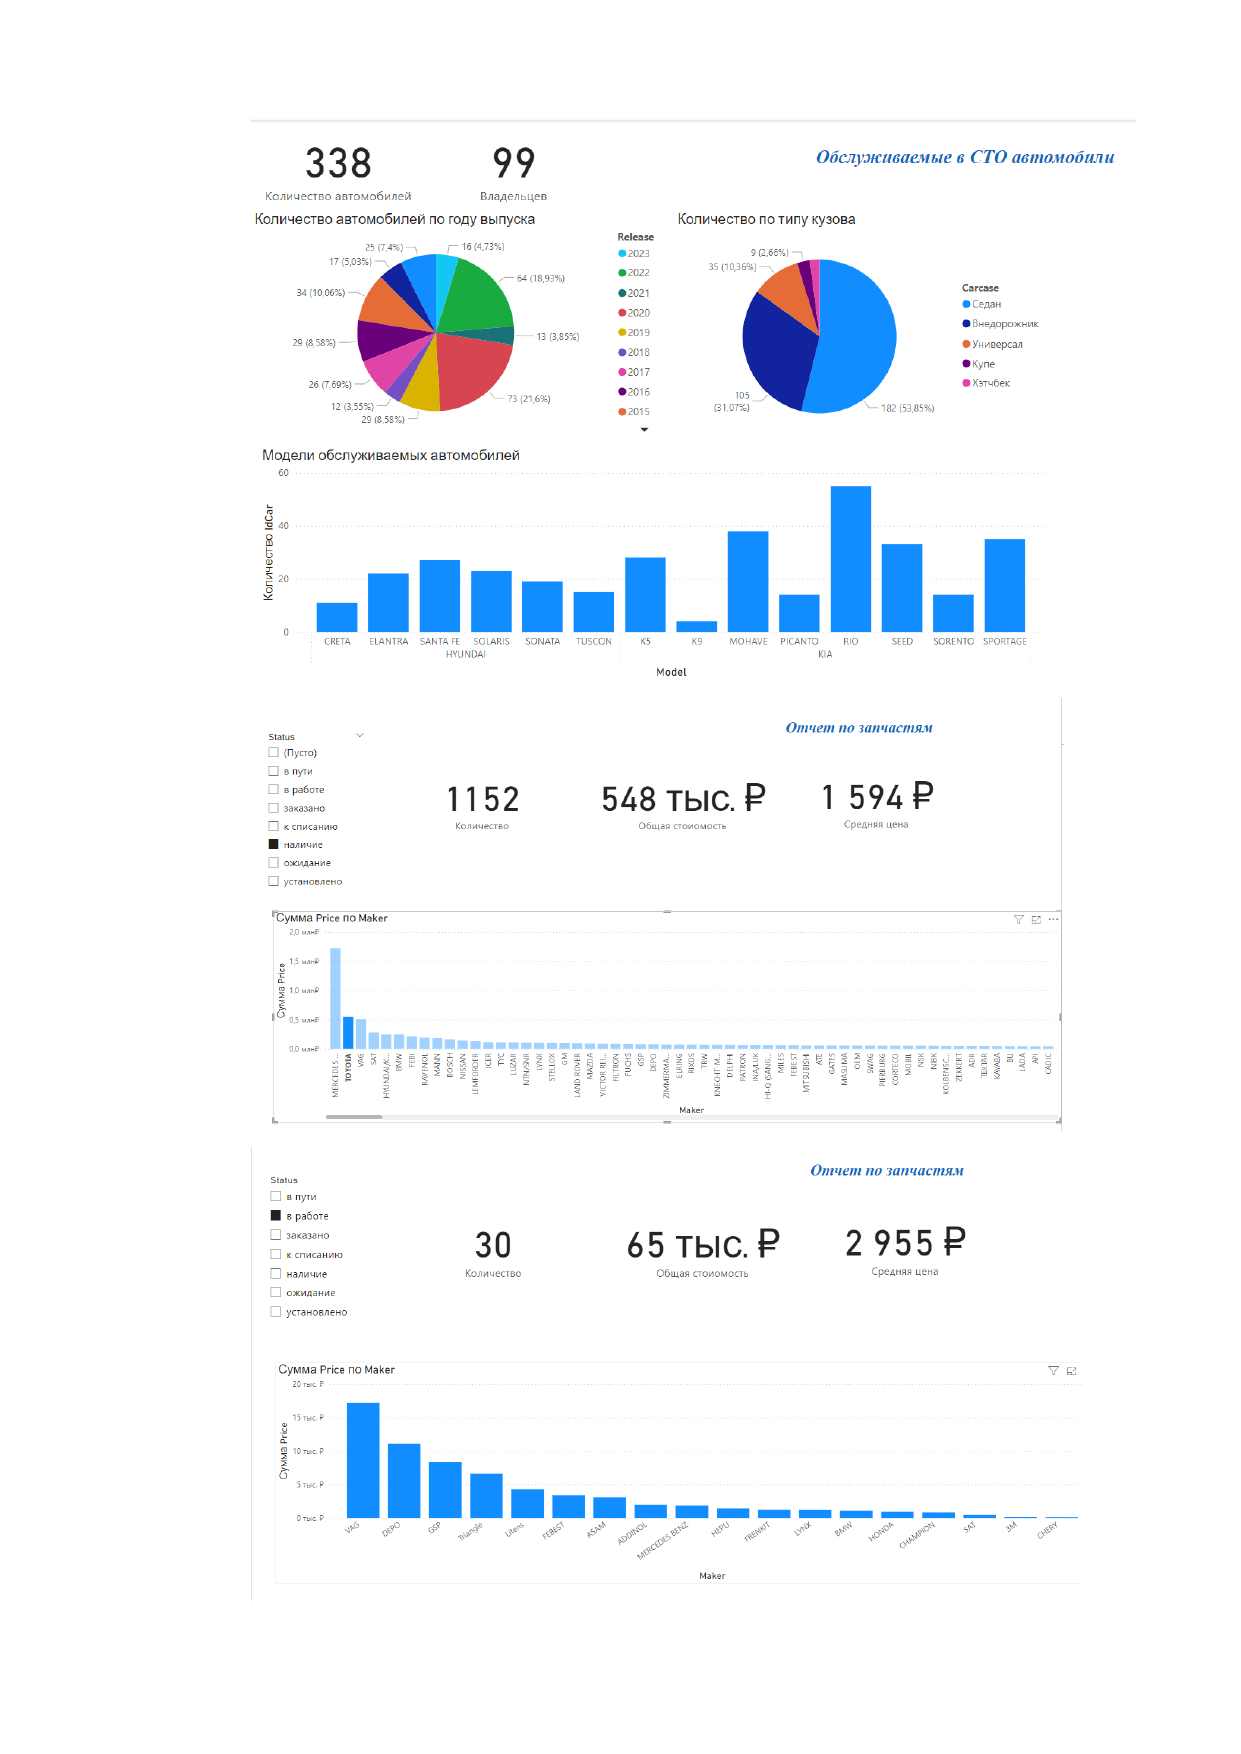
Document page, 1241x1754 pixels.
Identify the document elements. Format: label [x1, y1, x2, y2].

picture [251, 698, 1064, 1131]
picture [251, 118, 1137, 682]
picture [251, 1147, 1083, 1601]
